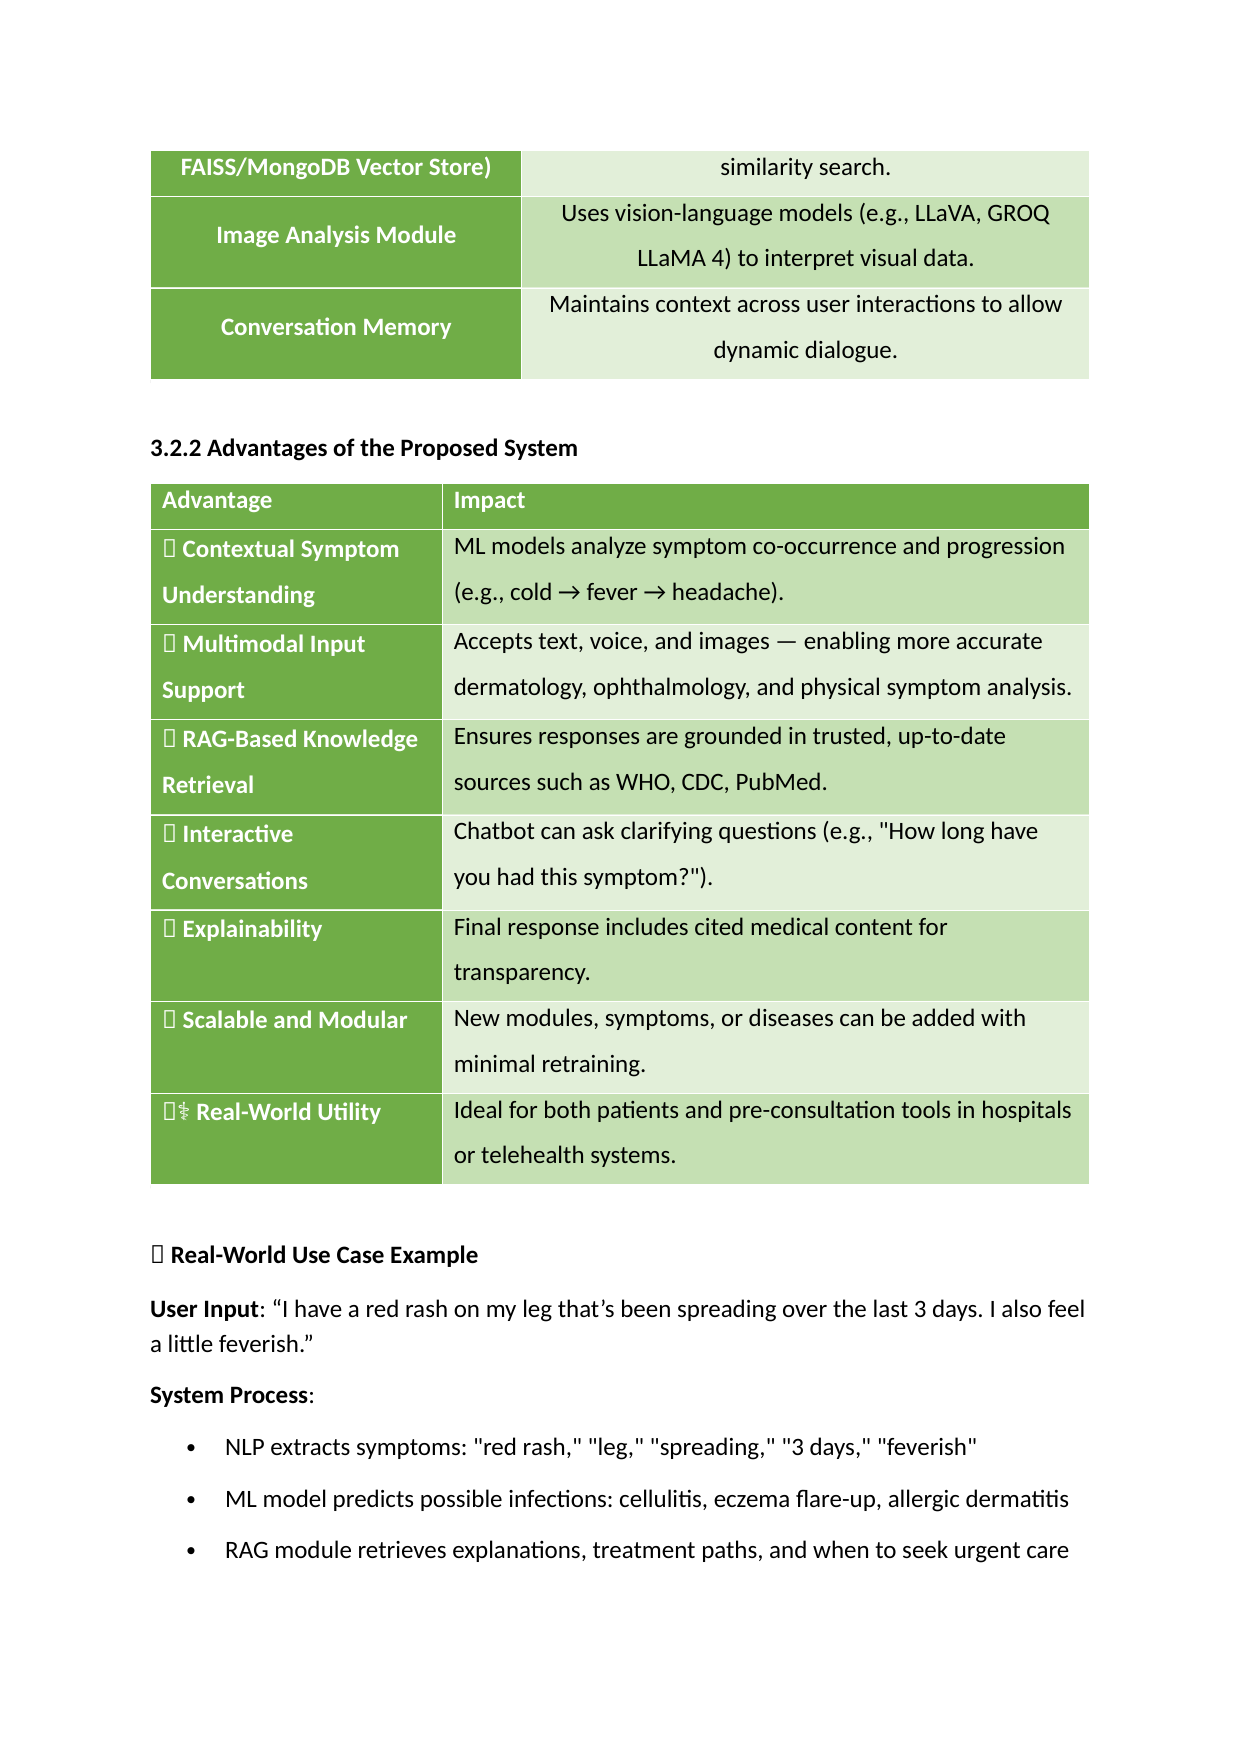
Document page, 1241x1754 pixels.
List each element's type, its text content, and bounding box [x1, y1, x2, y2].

table_cell 📱 Multimodal Input Support [151, 625, 442, 719]
text User Input: “I have a red rash on my leg that’s been spreading over the last 3 days. I also feel a little feverish.” [150, 1293, 1090, 1358]
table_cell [151, 151, 521, 196]
table_cell Conversation Memory [151, 289, 521, 379]
list ML model predicts possible infections: cellulitis, eczema flare-up, allergic dermatitis [187, 1483, 1090, 1513]
text ✨ Real-World Use Case Example [150, 1237, 1090, 1271]
list NLP extracts symptoms: "red rash," "leg," "spreading," "3 days," "feverish" [187, 1431, 1090, 1462]
table_cell 📖 RAG-Based Knowledge Retrieval [151, 720, 442, 814]
table_cell New modules, symptoms, or diseases can be added with minimal retraining. [443, 1002, 1089, 1093]
table_header Advantage [151, 484, 442, 529]
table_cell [522, 151, 1089, 196]
table_cell Accepts text, voice, and images — enabling more accurate dermatology, ophthalmology, and physical symptom analysis. [443, 625, 1089, 719]
text 3.2.2 Advantages of the Proposed System [150, 432, 1090, 462]
table_cell 🧠 Contextual Symptom Understanding [151, 530, 442, 624]
table_cell Ensures responses are grounded in trusted, up-to-date sources such as WHO, CDC, PubMed. [443, 720, 1089, 814]
table_cell Image Analysis Module [151, 197, 521, 287]
table_cell 👩‍⚕️ Real-World Utility [151, 1094, 442, 1184]
table_cell 💬 Interactive Conversations [151, 816, 442, 909]
table_cell Ideal for both patients and pre-consultation tools in hospitals or telehealth systems. [443, 1094, 1089, 1184]
list RAG module retrieves explanations, treatment paths, and when to seek urgent care [187, 1534, 1090, 1565]
table_cell Maintains context across user interactions to allow dynamic dialogue. [522, 289, 1089, 379]
table_cell 🔄 Scalable and Modular [151, 1002, 442, 1093]
table_cell ML models analyze symptom co-occurrence and progression (e.g., cold → fever → headache). [443, 530, 1089, 624]
table_cell Uses vision-language models (e.g., LLaVA, GROQ LLaMA 4) to interpret visual data. [522, 197, 1089, 287]
text System Process: [150, 1379, 1090, 1410]
table_cell Chatbot can ask clarifying questions (e.g., "How long have you had this symptom?"). [443, 816, 1089, 909]
table_cell Final response includes cited medical content for transparency. [443, 911, 1089, 1001]
table_cell 🧾 Explainability [151, 911, 442, 1001]
table_header Impact [443, 484, 1089, 529]
